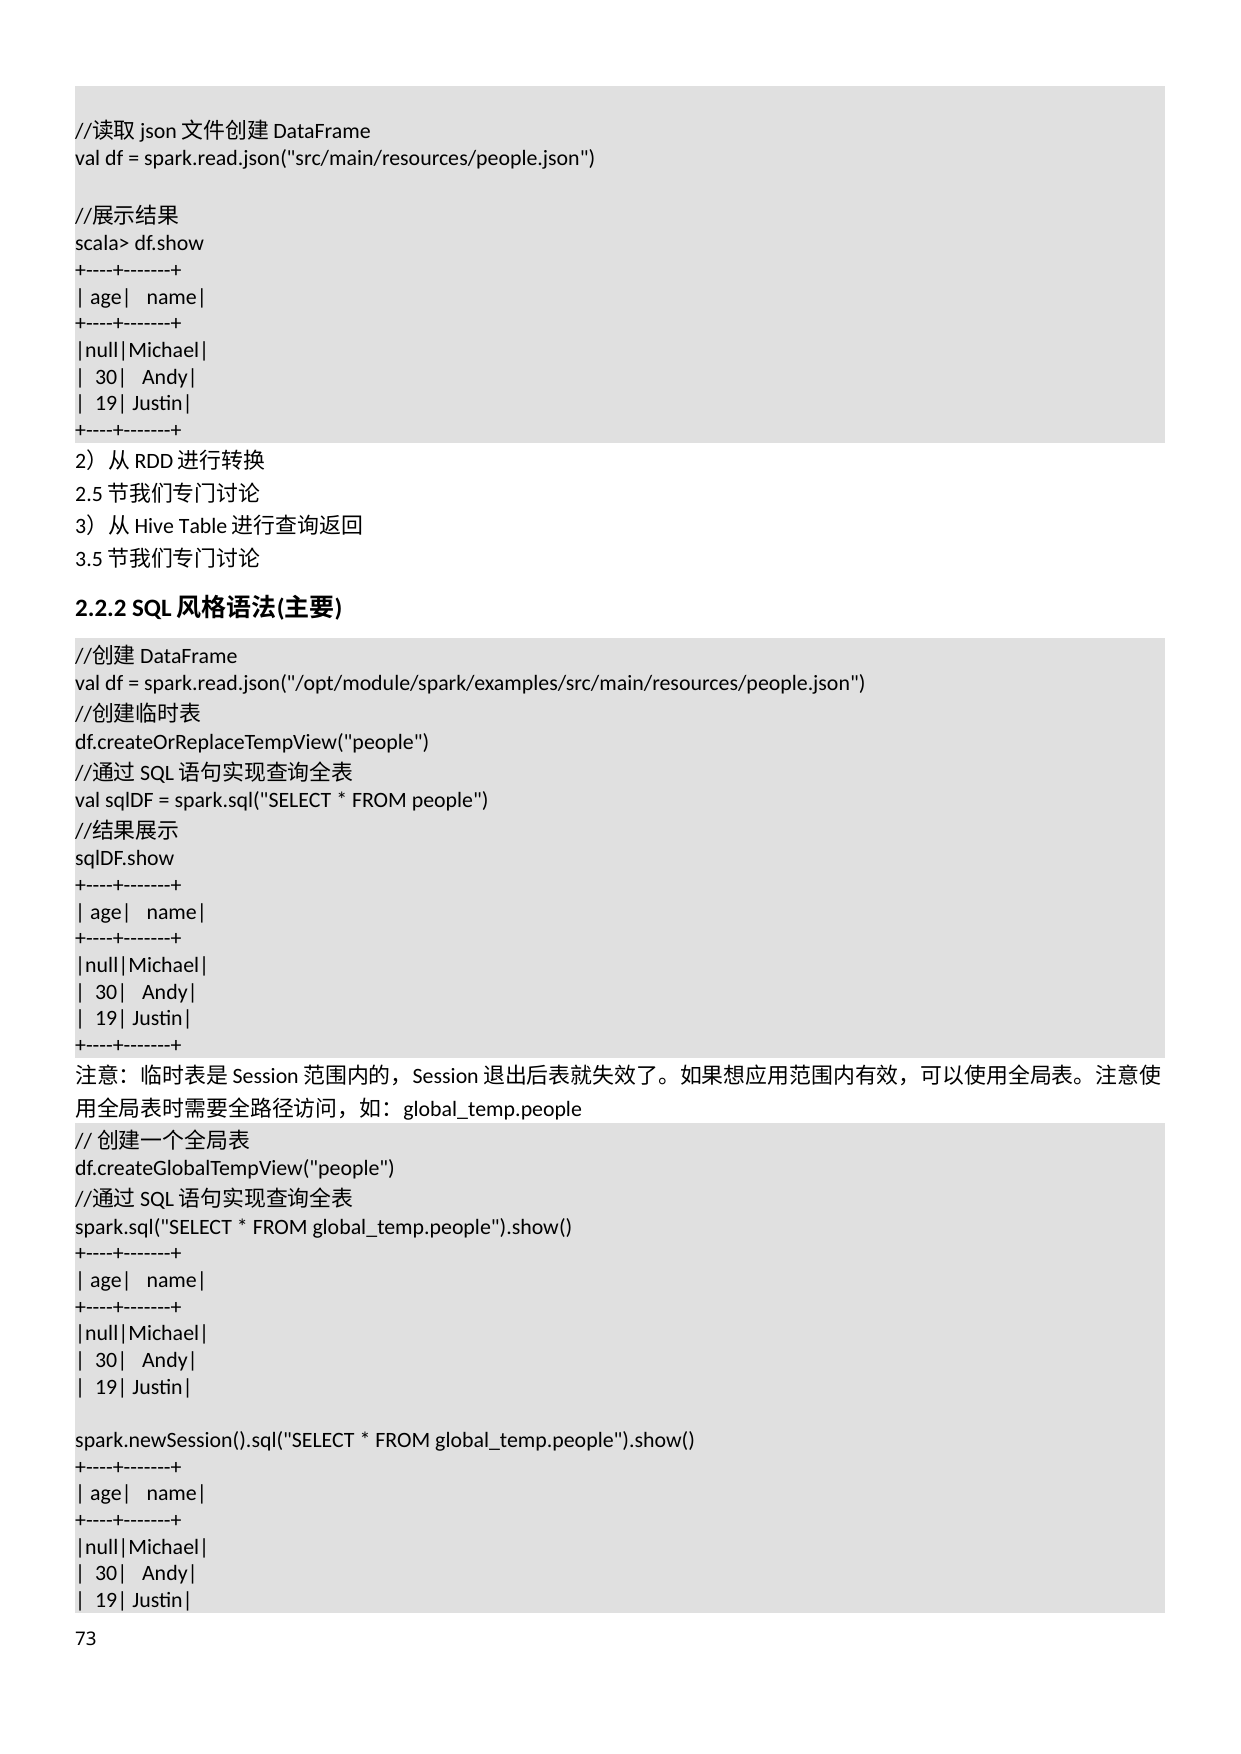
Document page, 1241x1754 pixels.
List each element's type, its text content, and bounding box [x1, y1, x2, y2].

text 2.5节我们专门讨论 [75, 475, 1165, 508]
text | 30| Andy| [75, 978, 1165, 1004]
text //通过SQL语句实现查询全表 [75, 1181, 1165, 1213]
text +----+-------+ [75, 309, 1165, 336]
text val df = spark.read.json("src/main/resources/people.json") [75, 144, 1165, 171]
text 3）从Hive Table进行查询返回 [75, 508, 1165, 540]
text scala> df.show [75, 229, 1165, 256]
text +----+-------+ [75, 1293, 1165, 1319]
text +----+-------+ [75, 1239, 1165, 1266]
text | 30| Andy| [75, 1346, 1165, 1373]
text |null|Michael| [75, 1533, 1165, 1559]
text //通过SQL语句实现查询全表 [75, 754, 1165, 786]
text |null|Michael| [75, 1319, 1165, 1346]
text | 30| Andy| [75, 363, 1165, 389]
text sqlDF.show [75, 844, 1165, 871]
text // 创建一个全局表 [75, 1123, 1165, 1154]
text +----+-------+ [75, 1031, 1165, 1058]
text |null|Michael| [75, 336, 1165, 363]
text | 19| Justin| [75, 1004, 1165, 1031]
text 注意：临时表是Session范围内的，Session退出后表就失效了。如果想应用范围内有效，可以使用全局表。注意使用全局表时需要全路径访问，如：global_temp.people [75, 1058, 1165, 1123]
text df.createOrReplaceTempView("people") [75, 728, 1165, 754]
text df.createGlobalTempView("people") [75, 1154, 1165, 1181]
text //读取json文件创建DataFrame [75, 113, 1165, 144]
text //展示结果 [75, 198, 1165, 229]
text | age| name| [75, 1479, 1165, 1506]
text //创建临时表 [75, 696, 1165, 728]
text +----+-------+ [75, 1506, 1165, 1533]
text spark.sql("SELECT * FROM global_temp.people").show() [75, 1213, 1165, 1239]
text +----+-------+ [75, 416, 1165, 443]
text | age| name| [75, 1266, 1165, 1293]
subtitle 2.2.2 SQL风格语法(主要) [75, 573, 1165, 638]
text +----+-------+ [75, 1453, 1165, 1479]
text +----+-------+ [75, 871, 1165, 898]
text val sqlDF = spark.sql("SELECT * FROM people") [75, 786, 1165, 813]
text | age| name| [75, 898, 1165, 924]
text | age| name| [75, 283, 1165, 309]
text |null|Michael| [75, 951, 1165, 978]
text +----+-------+ [75, 256, 1165, 283]
text //创建DataFrame [75, 638, 1165, 669]
text | 19| Justin| [75, 1586, 1165, 1613]
text //结果展示 [75, 813, 1165, 844]
text | 19| Justin| [75, 1373, 1165, 1399]
text | 30| Andy| [75, 1559, 1165, 1586]
text 2）从RDD进行转换 [75, 443, 1165, 475]
text 3.5节我们专门讨论 [75, 540, 1165, 573]
text spark.newSession().sql("SELECT * FROM global_temp.people").show() [75, 1426, 1165, 1453]
text +----+-------+ [75, 924, 1165, 951]
text | 19| Justin| [75, 389, 1165, 416]
text val df = spark.read.json("/opt/module/spark/examples/src/main/resources/people.json") [75, 669, 1165, 696]
